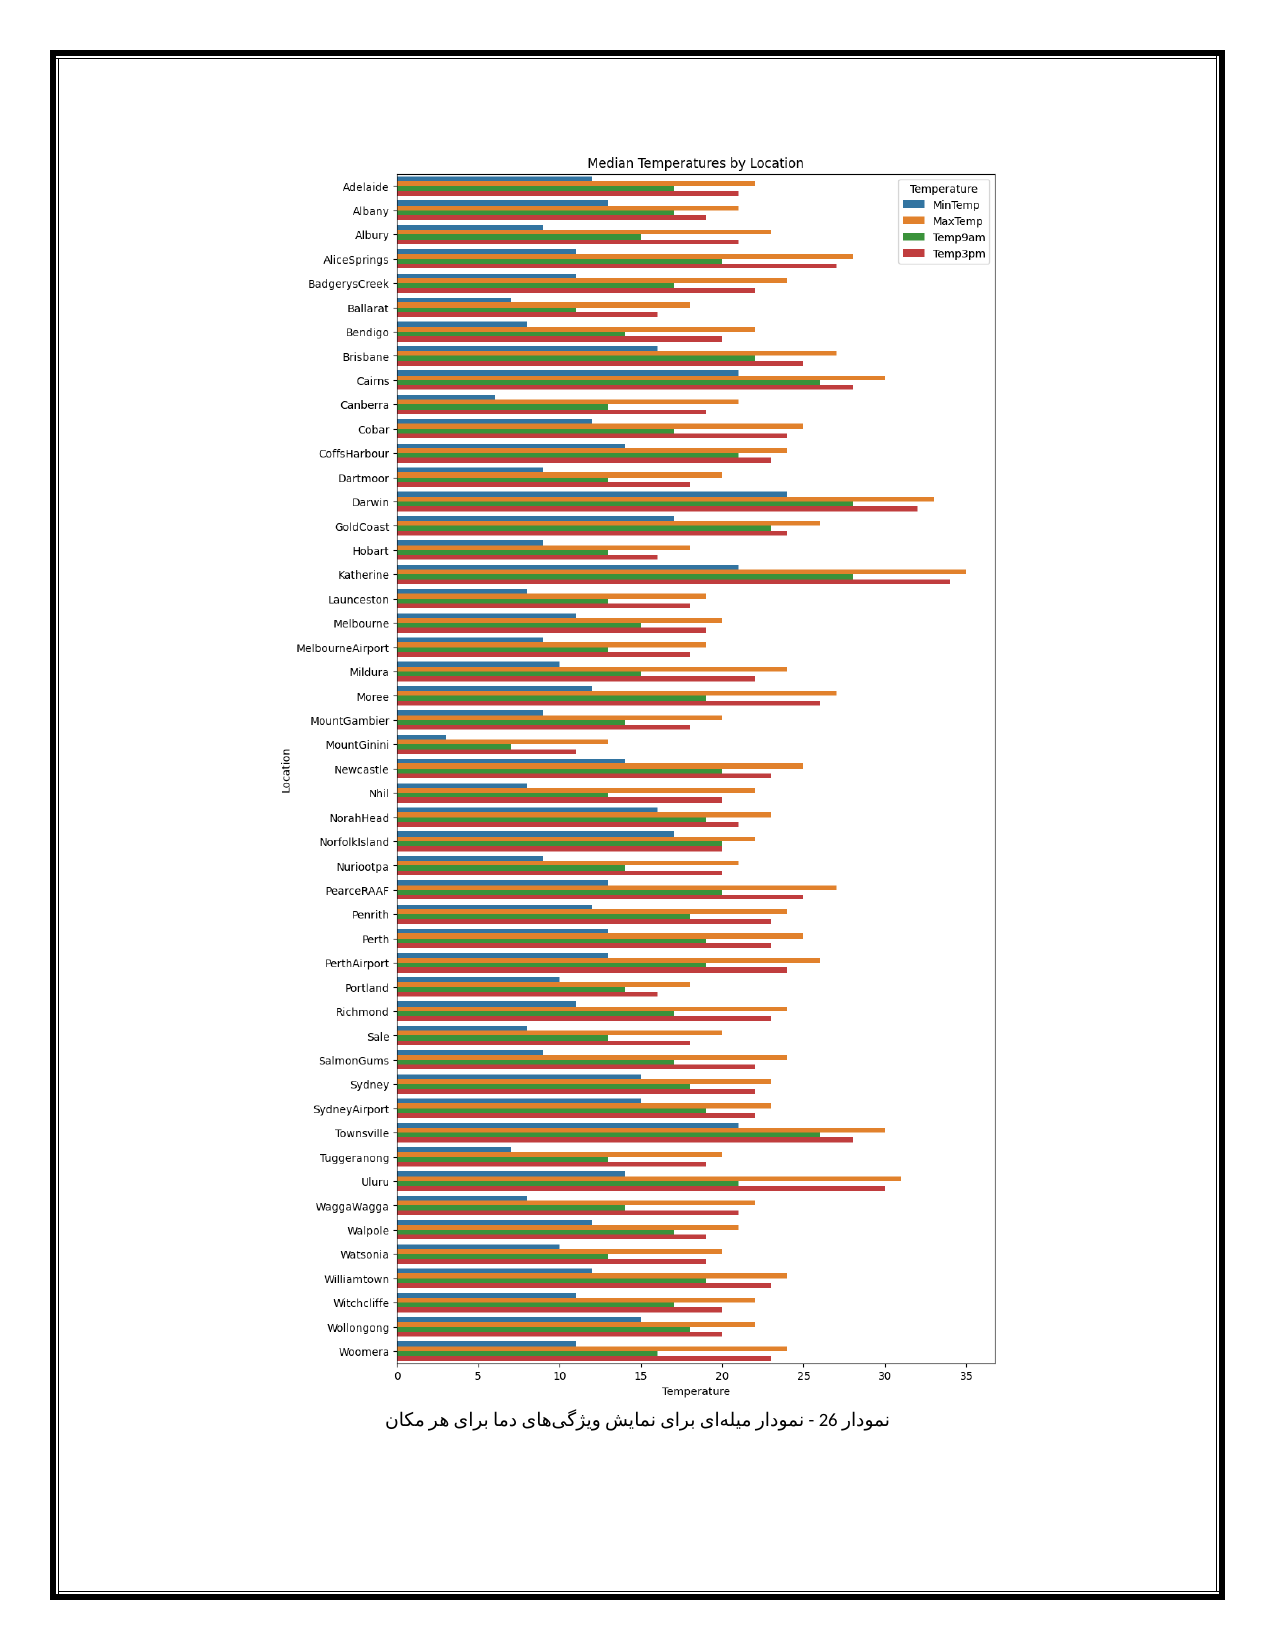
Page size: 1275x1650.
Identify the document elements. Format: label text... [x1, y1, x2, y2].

picture [273, 150, 1002, 1404]
text نمودار 26 - نمودار میله‌ای برای نمایش ویژگی‌های دما برای هر مکان [150, 1408, 1125, 1431]
